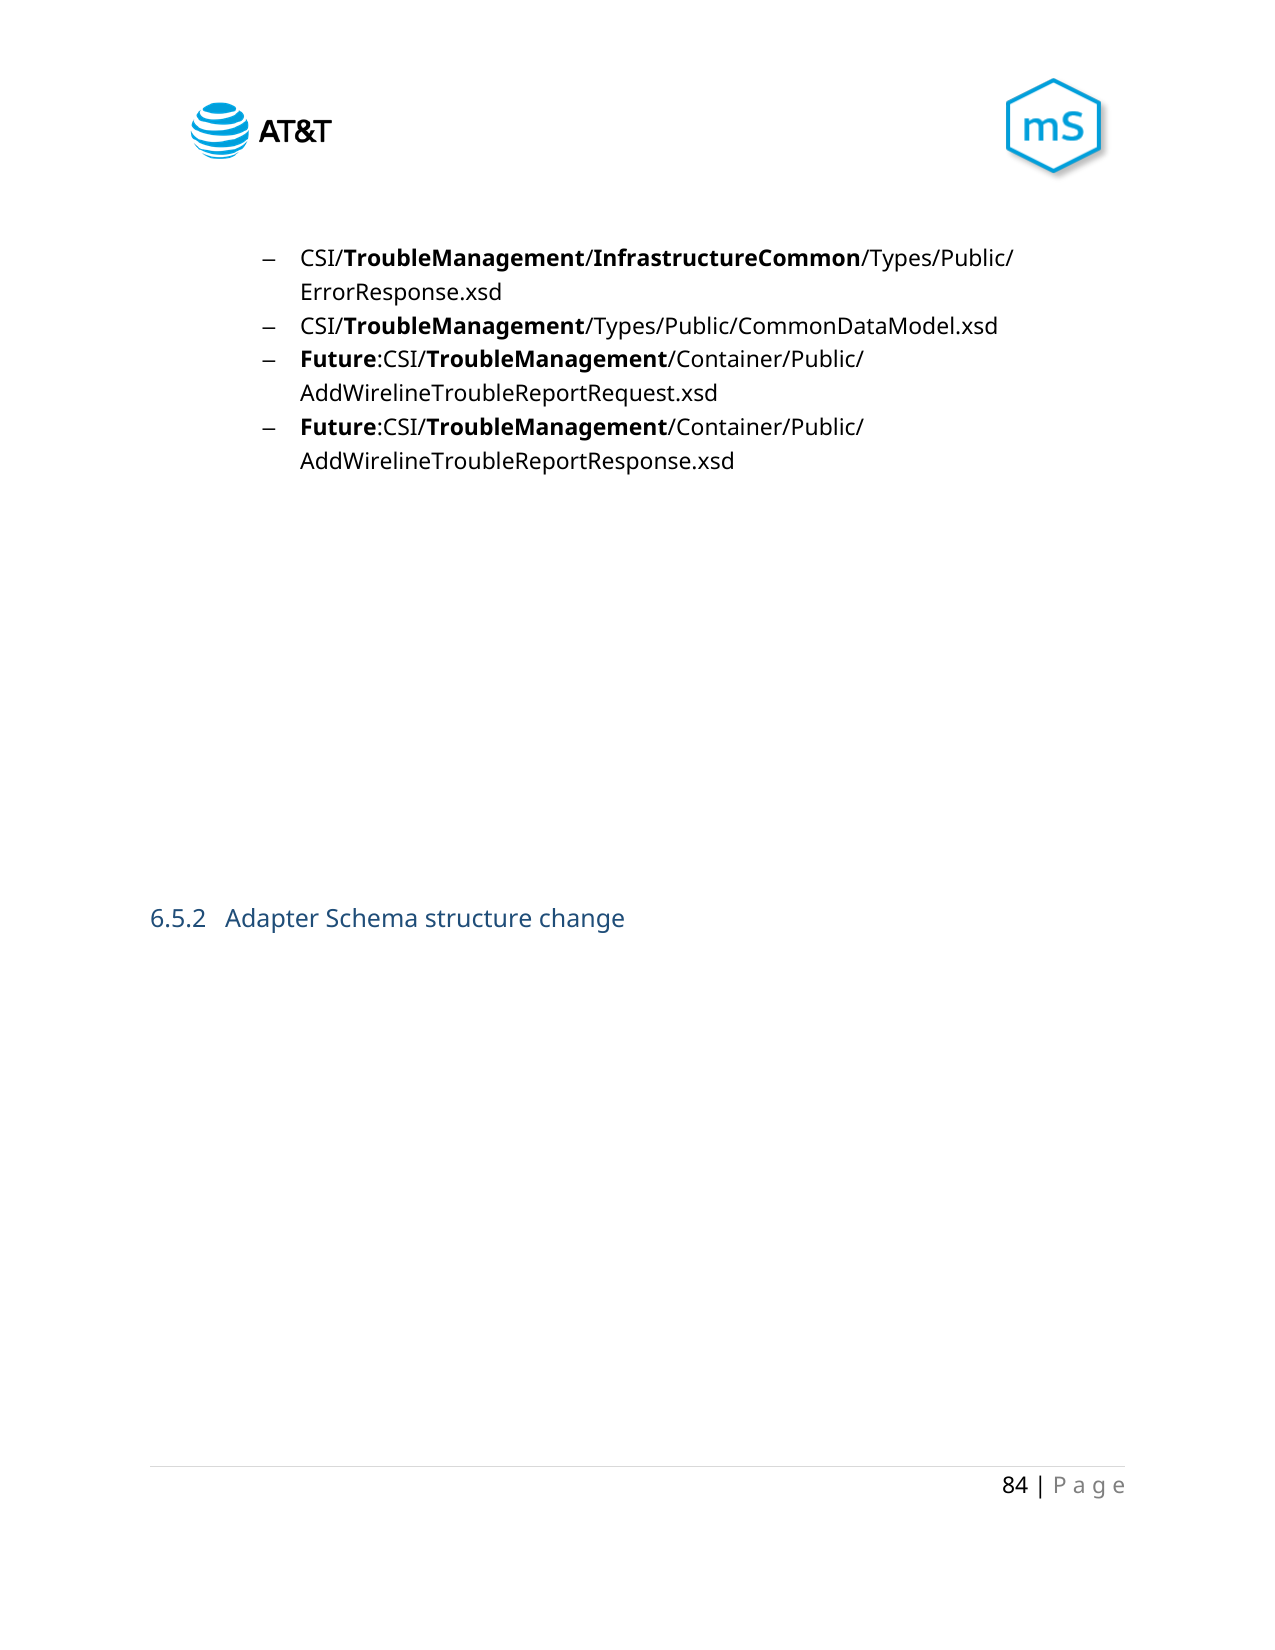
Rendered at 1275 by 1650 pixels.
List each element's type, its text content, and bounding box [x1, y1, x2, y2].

subtitle 6.5.2 Adapter Schema structure change [150, 900, 1125, 934]
list CSI/TroubleManagement/InfrastructureCommon/Types/Public/ErrorResponse.xsd [262, 242, 1125, 307]
list Future:CSI/TroubleManagement/Container/Public/AddWirelineTroubleReportResponse.xsd [262, 411, 1125, 476]
picture [161, 75, 360, 187]
list Future:CSI/TroubleManagement/Container/Public/AddWirelineTroubleReportRequest.xsd [262, 343, 1125, 408]
list CSI/TroubleManagement/Types/Public/CommonDataModel.xsd [262, 309, 1125, 341]
picture [996, 75, 1114, 186]
